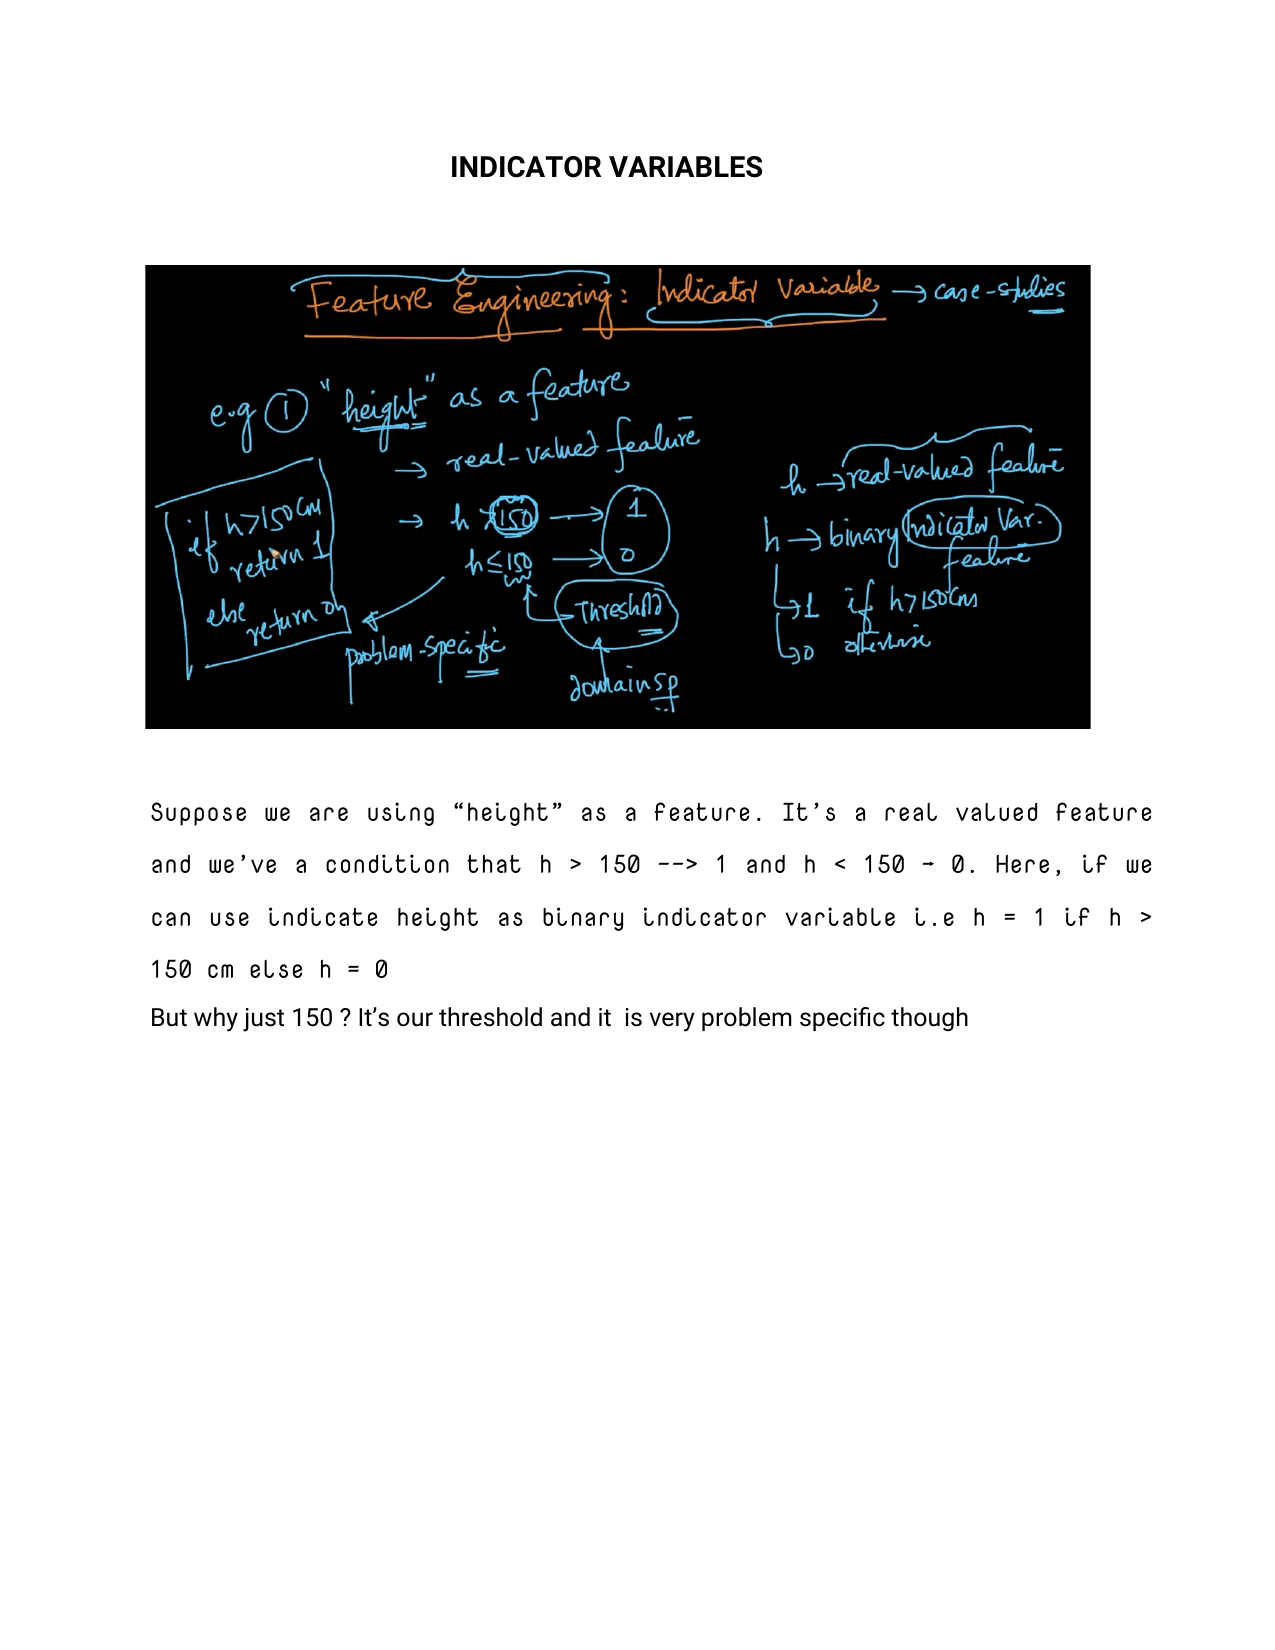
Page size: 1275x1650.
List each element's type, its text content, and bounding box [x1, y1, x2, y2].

text But why just 150 ? It’s our threshold and it is very problem specific though [150, 1003, 1155, 1033]
picture [145, 265, 1091, 729]
subtitle INDICATOR VARIABLES [375, 150, 1155, 184]
